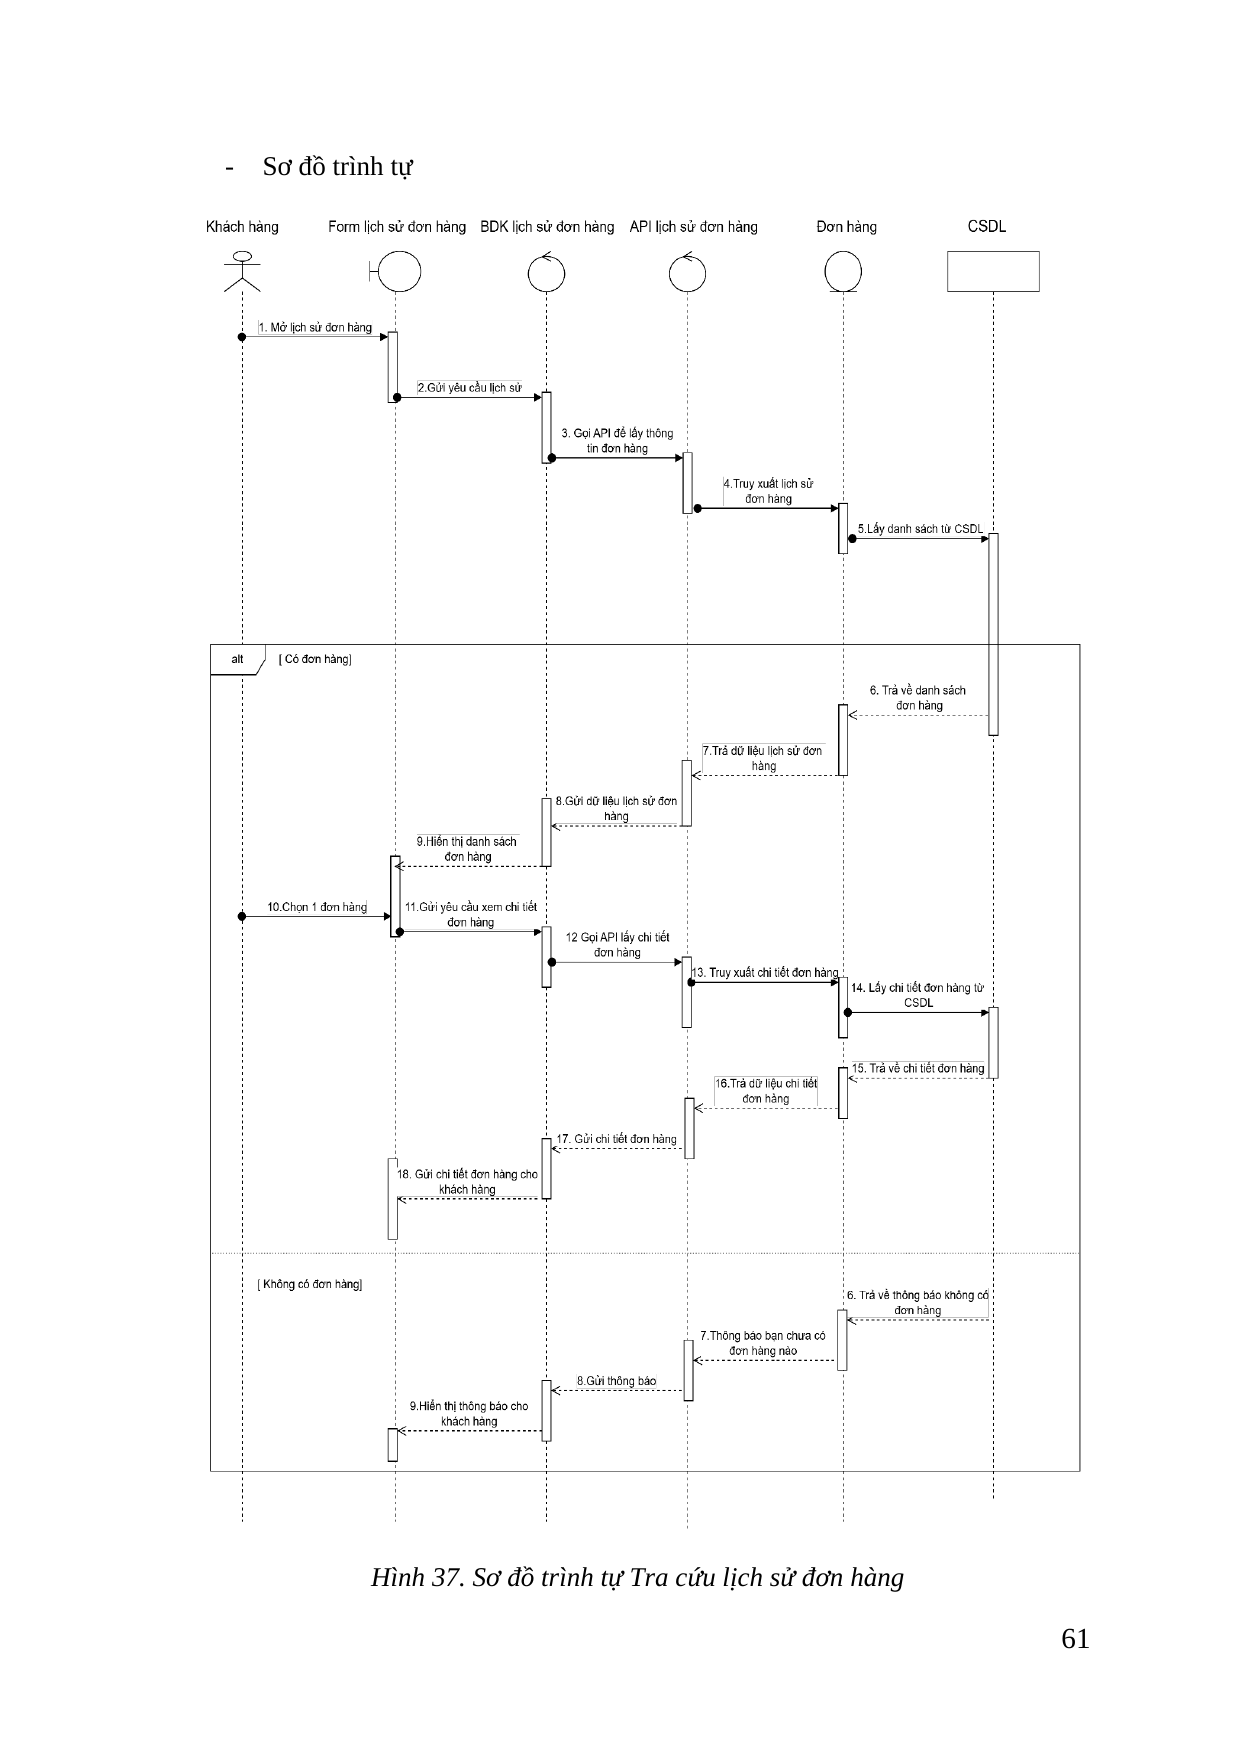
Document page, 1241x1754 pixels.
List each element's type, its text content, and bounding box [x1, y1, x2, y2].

text Hình 37. Sơ đồ trình tự Tra cứu lịch sử đơn hàng [187, 1561, 1090, 1592]
picture [187, 200, 1090, 1542]
list Sơ đồ trình tự [225, 150, 1090, 181]
